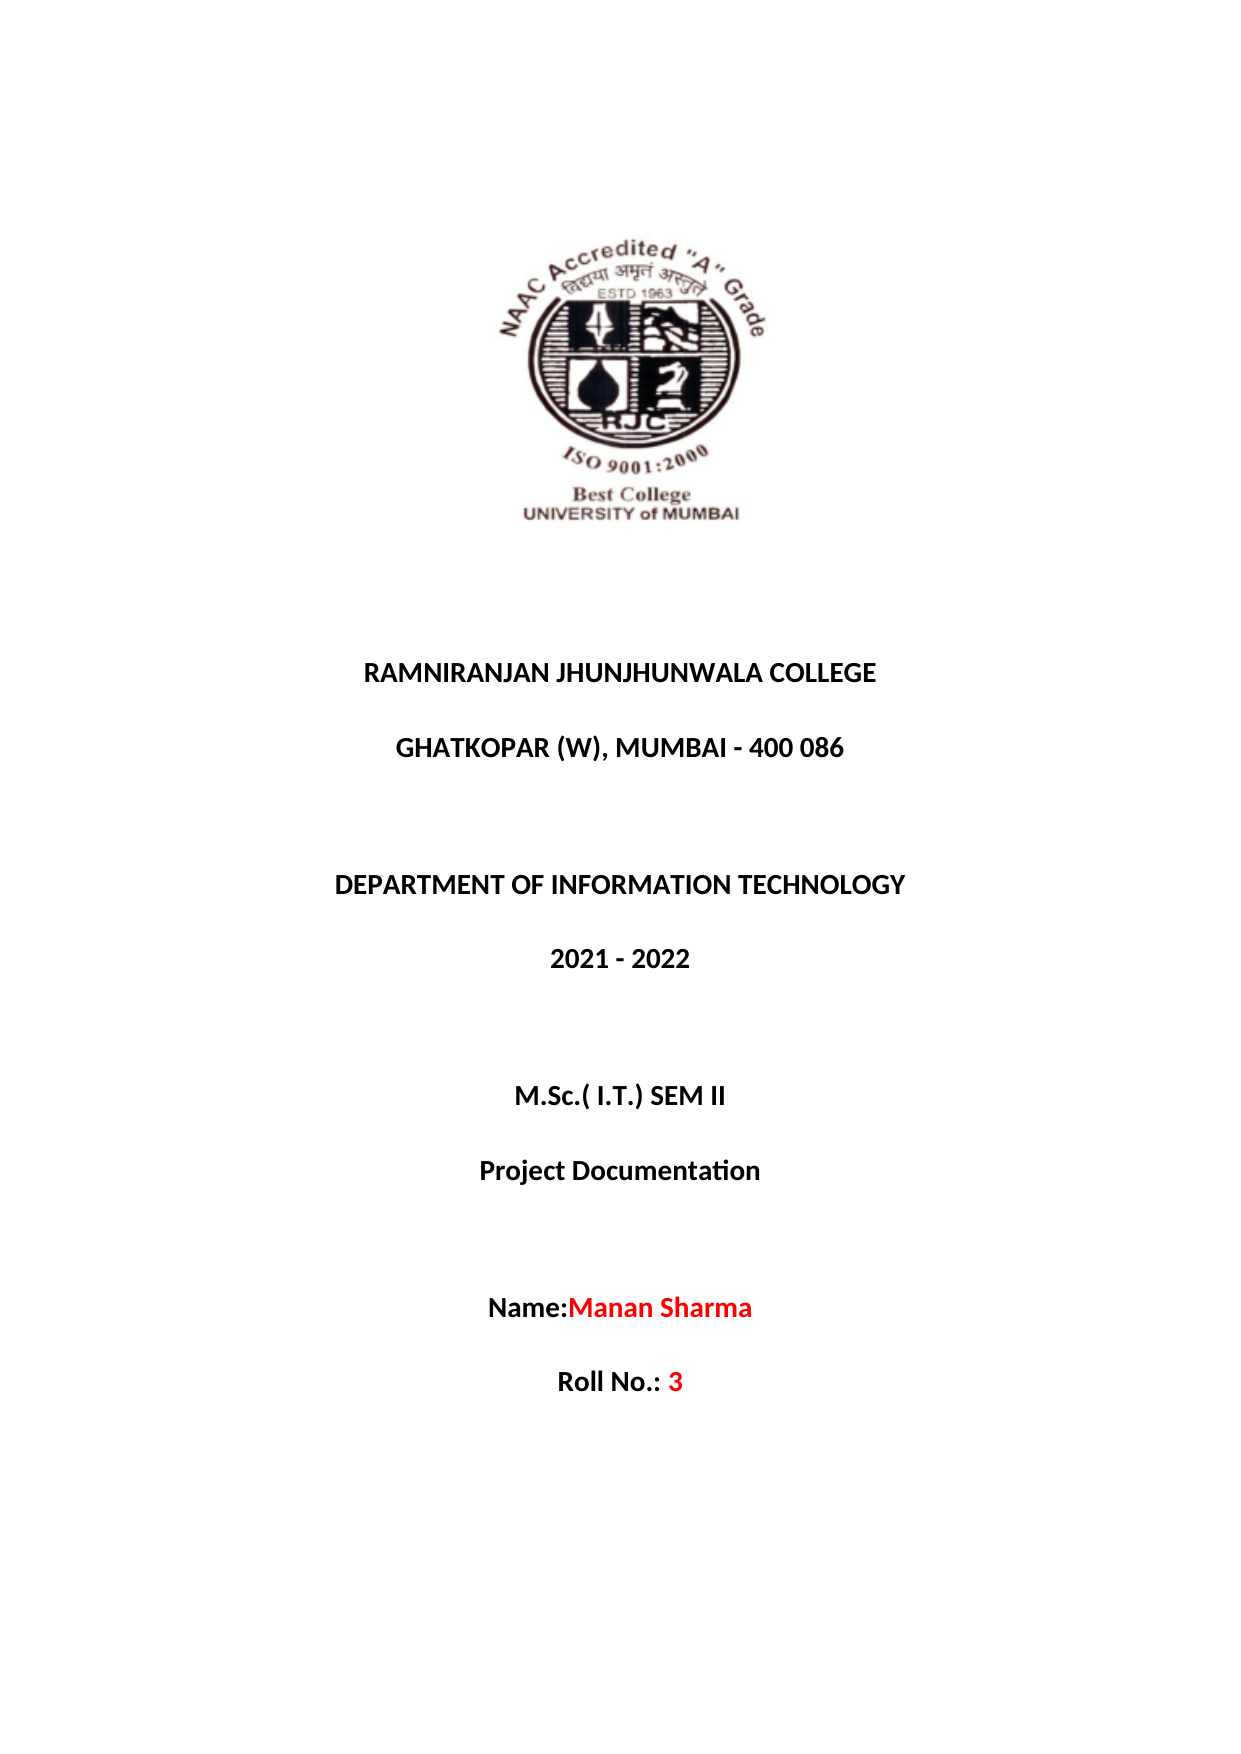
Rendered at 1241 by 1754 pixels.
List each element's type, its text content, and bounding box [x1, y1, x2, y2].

text Project Documentation [150, 1152, 1090, 1187]
text M.Sc.( I.T.) SEM II [150, 1077, 1090, 1113]
text DEPARTMENT OF INFORMATION TECHNOLOGY [150, 866, 1090, 902]
text Name:Manan Sharma [150, 1289, 1090, 1324]
text 2021 - 2022 [150, 940, 1090, 976]
text RAMNIRANJAN JHUNJHUNWALA COLLEGE [150, 654, 1090, 690]
text Roll No.: 3 [150, 1363, 1090, 1398]
text GHATKOPAR (W), MUMBAI - 400 086 [150, 729, 1090, 764]
picture [444, 211, 796, 546]
